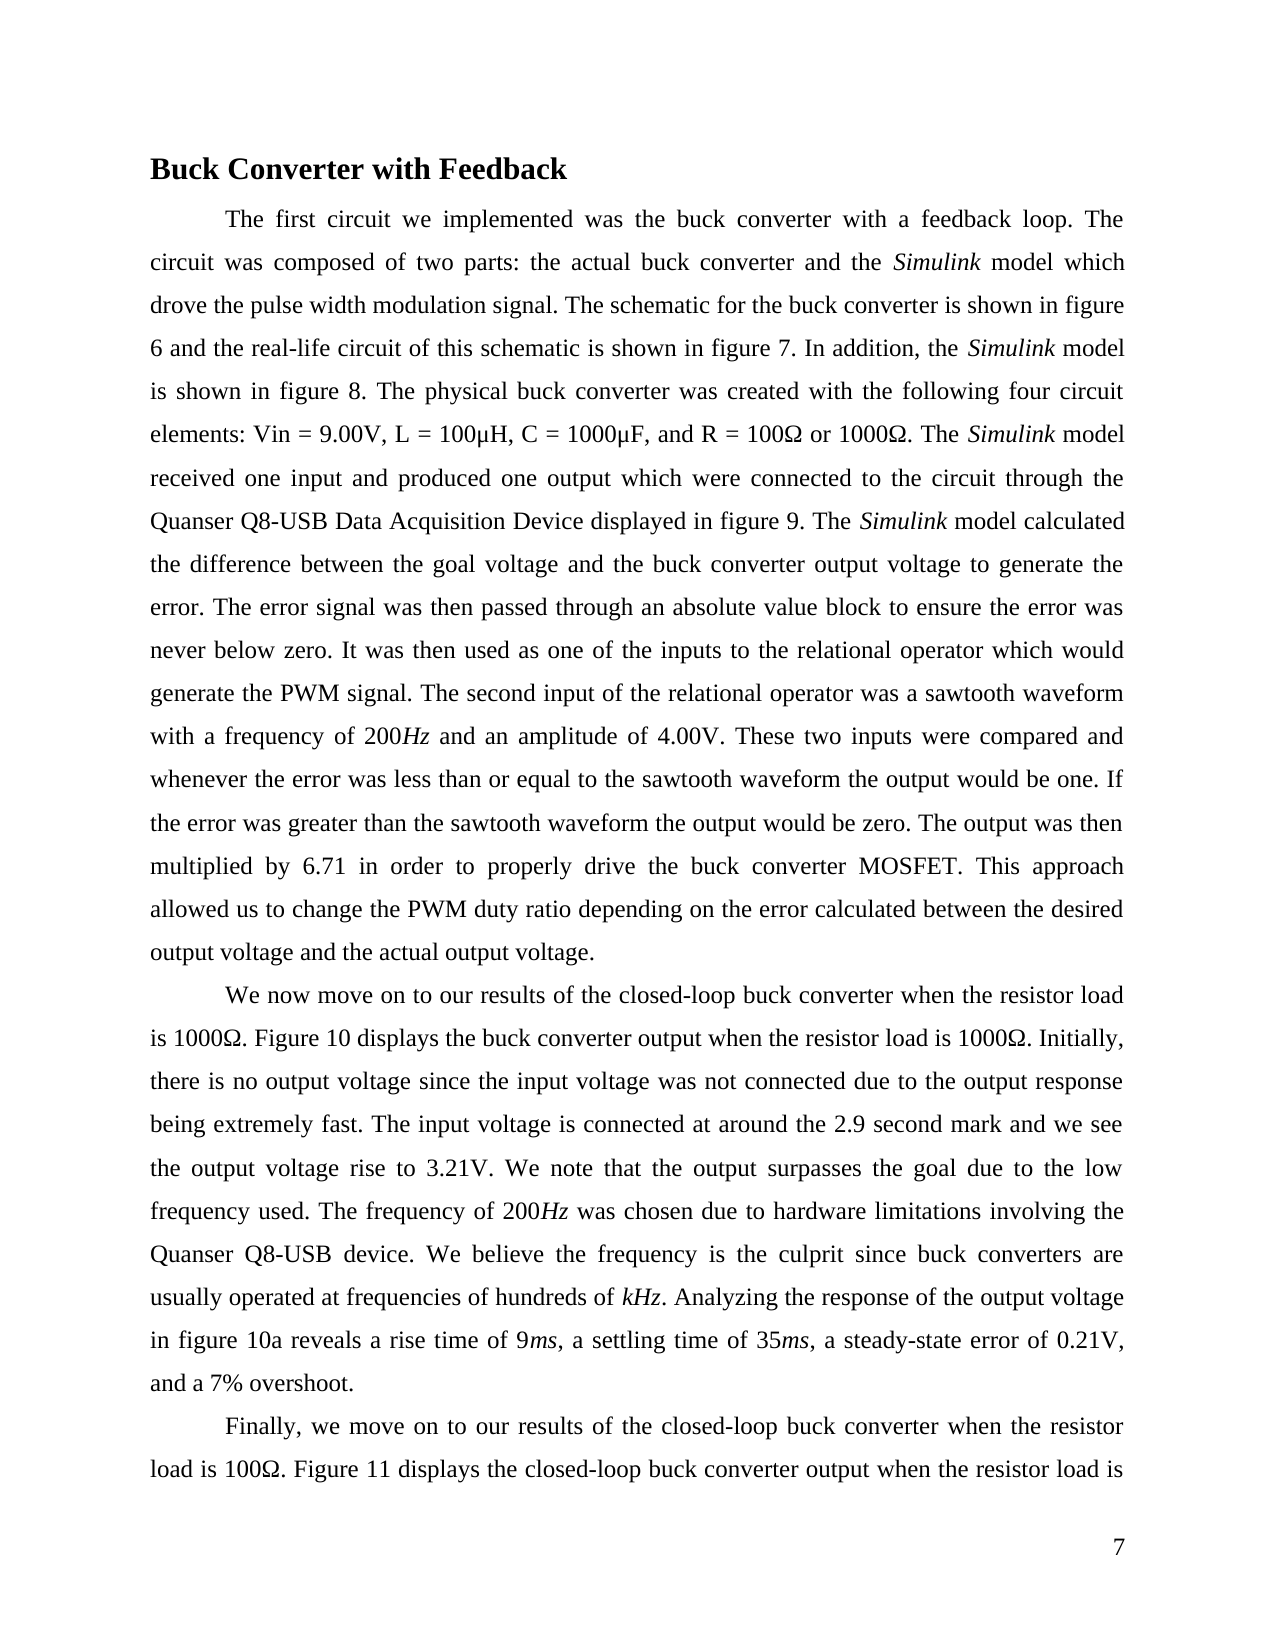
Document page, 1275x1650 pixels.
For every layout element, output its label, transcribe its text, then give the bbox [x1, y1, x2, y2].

text The first circuit we implemented was the buck converter with a feedback loop. The circuit was composed of two parts: the actual buck converter and the Simulink model which drove the pulse width modulation signal. The schematic for the buck converter is shown in figure 6 and the real-life circuit of this schematic is shown in figure 7. In addition, the Simulink model is shown in figure 8. The physical buck converter was created with the following four circuit elements: Vin = 9.00V, L = 100μH, C = 1000μF, and R = 100Ω or 1000Ω. The Simulink model received one input and produced one output which were connected to the circuit through the Quanser Q8-USB Data Acquisition Device displayed in figure 9. The Simulink model calculated the difference between the goal voltage and the buck converter output voltage to generate the error. The error signal was then passed through an absolute value block to ensure the error was never below zero. It was then used as one of the inputs to the relational operator which would generate the PWM signal. The second input of the relational operator was a sawtooth waveform with a frequency of 200Hz and an amplitude of 4.00V. These two inputs were compared and whenever the error was less than or equal to the sawtooth waveform the output would be one. If the error was greater than the sawtooth waveform the output would be zero. The output was then multiplied by 6.71 in order to properly drive the buck converter MOSFET. This approach allowed us to change the PWM duty ratio depending on the error calculated between the desired output voltage and the actual output voltage. [150, 204, 1125, 966]
text We now move on to our results of the closed-loop buck converter when the resistor load is 1000Ω. Figure 10 displays the buck converter output when the resistor load is 1000Ω. Initially, there is no output voltage since the input voltage was not connected due to the output response being extremely fast. The input voltage is connected at around the 2.9 second mark and we see the output voltage rise to 3.21V. We note that the output surpasses the goal due to the low frequency used. The frequency of 200Hz was chosen due to hardware limitations involving the Quanser Q8-USB device. We believe the frequency is the culprit since buck converters are usually operated at frequencies of hundreds of kHz. Analyzing the response of the output voltage in figure 10a reveals a rise time of 9ms, a settling time of 35ms, a steady-state error of 0.21V, and a 7% overshoot. [150, 980, 1125, 1397]
text Buck Converter with Feedback [150, 150, 1125, 186]
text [150, 1411, 1125, 1483]
